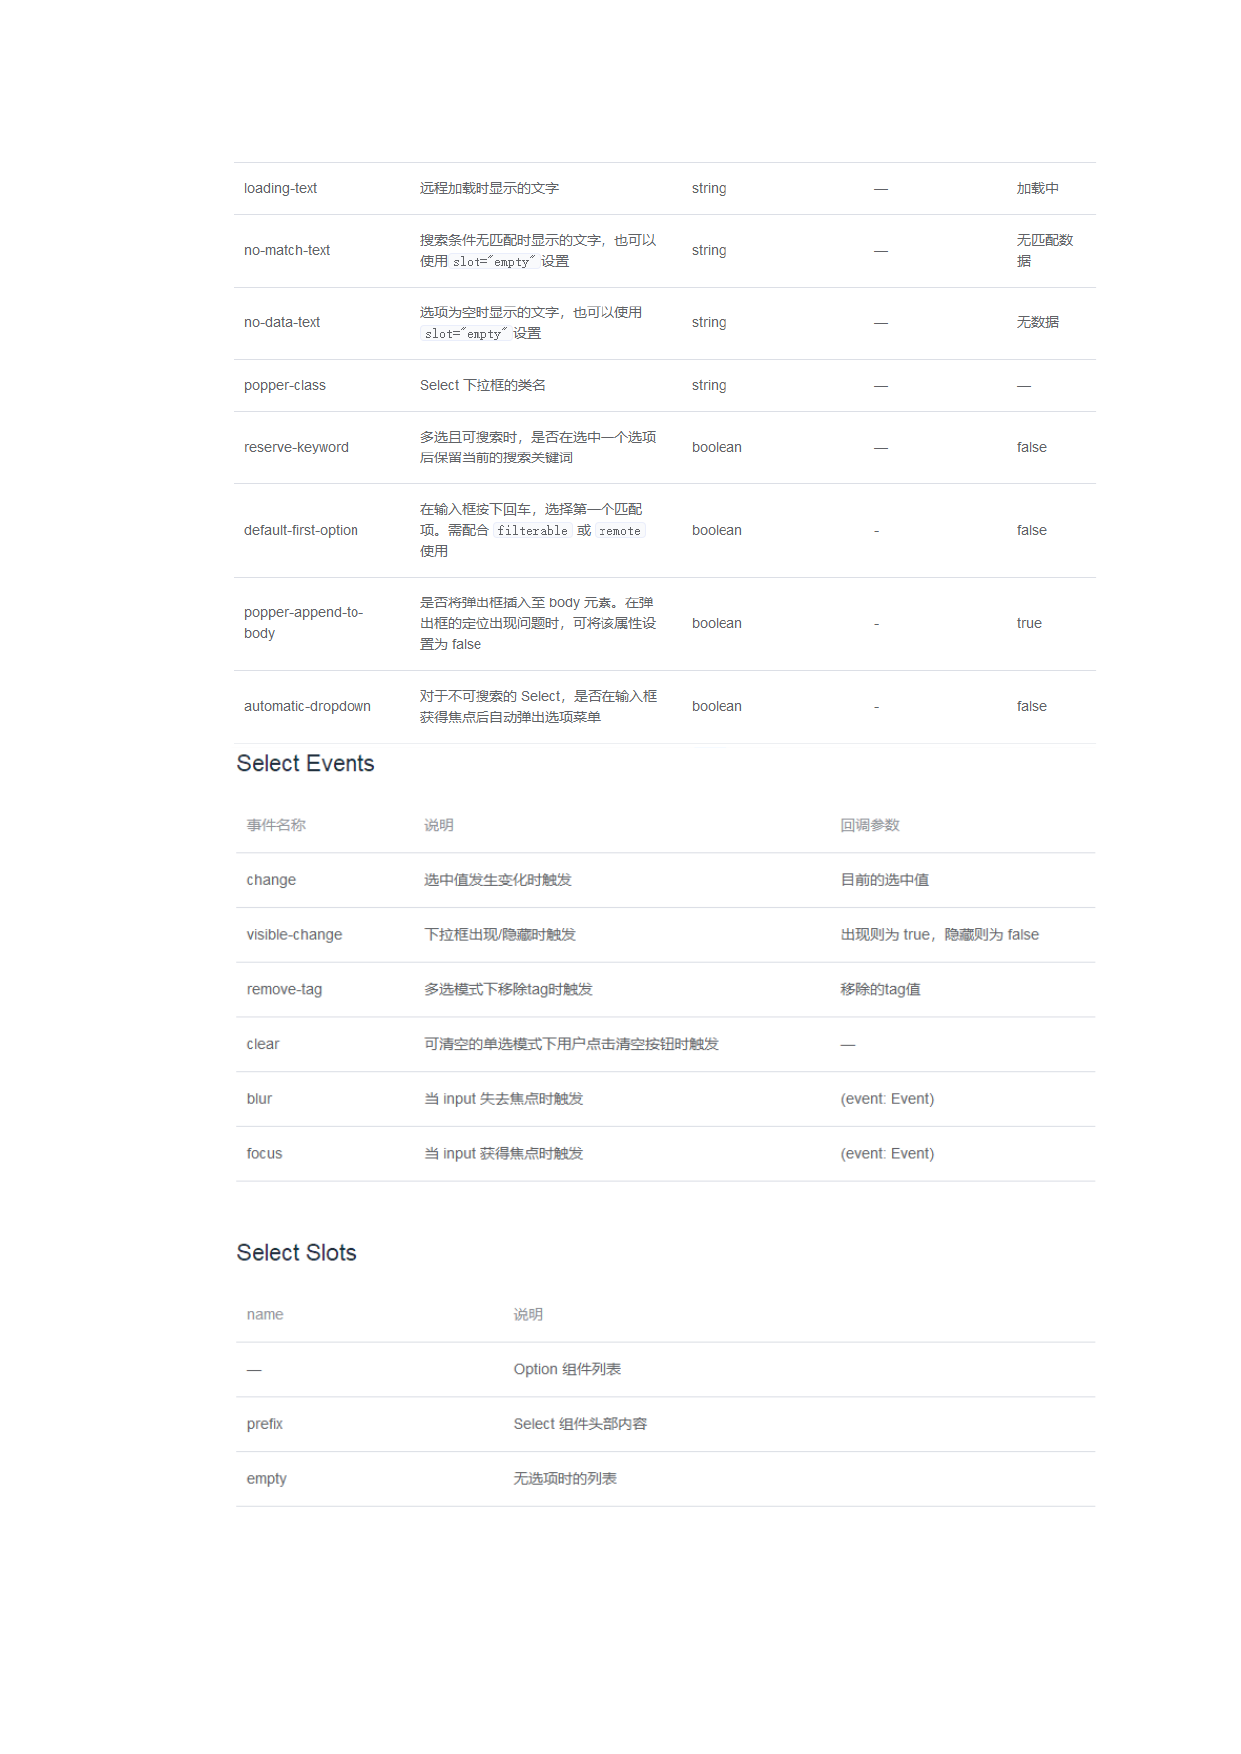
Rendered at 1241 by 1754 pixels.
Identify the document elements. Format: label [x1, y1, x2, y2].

picture [231, 162, 1097, 744]
picture [231, 747, 1096, 1510]
